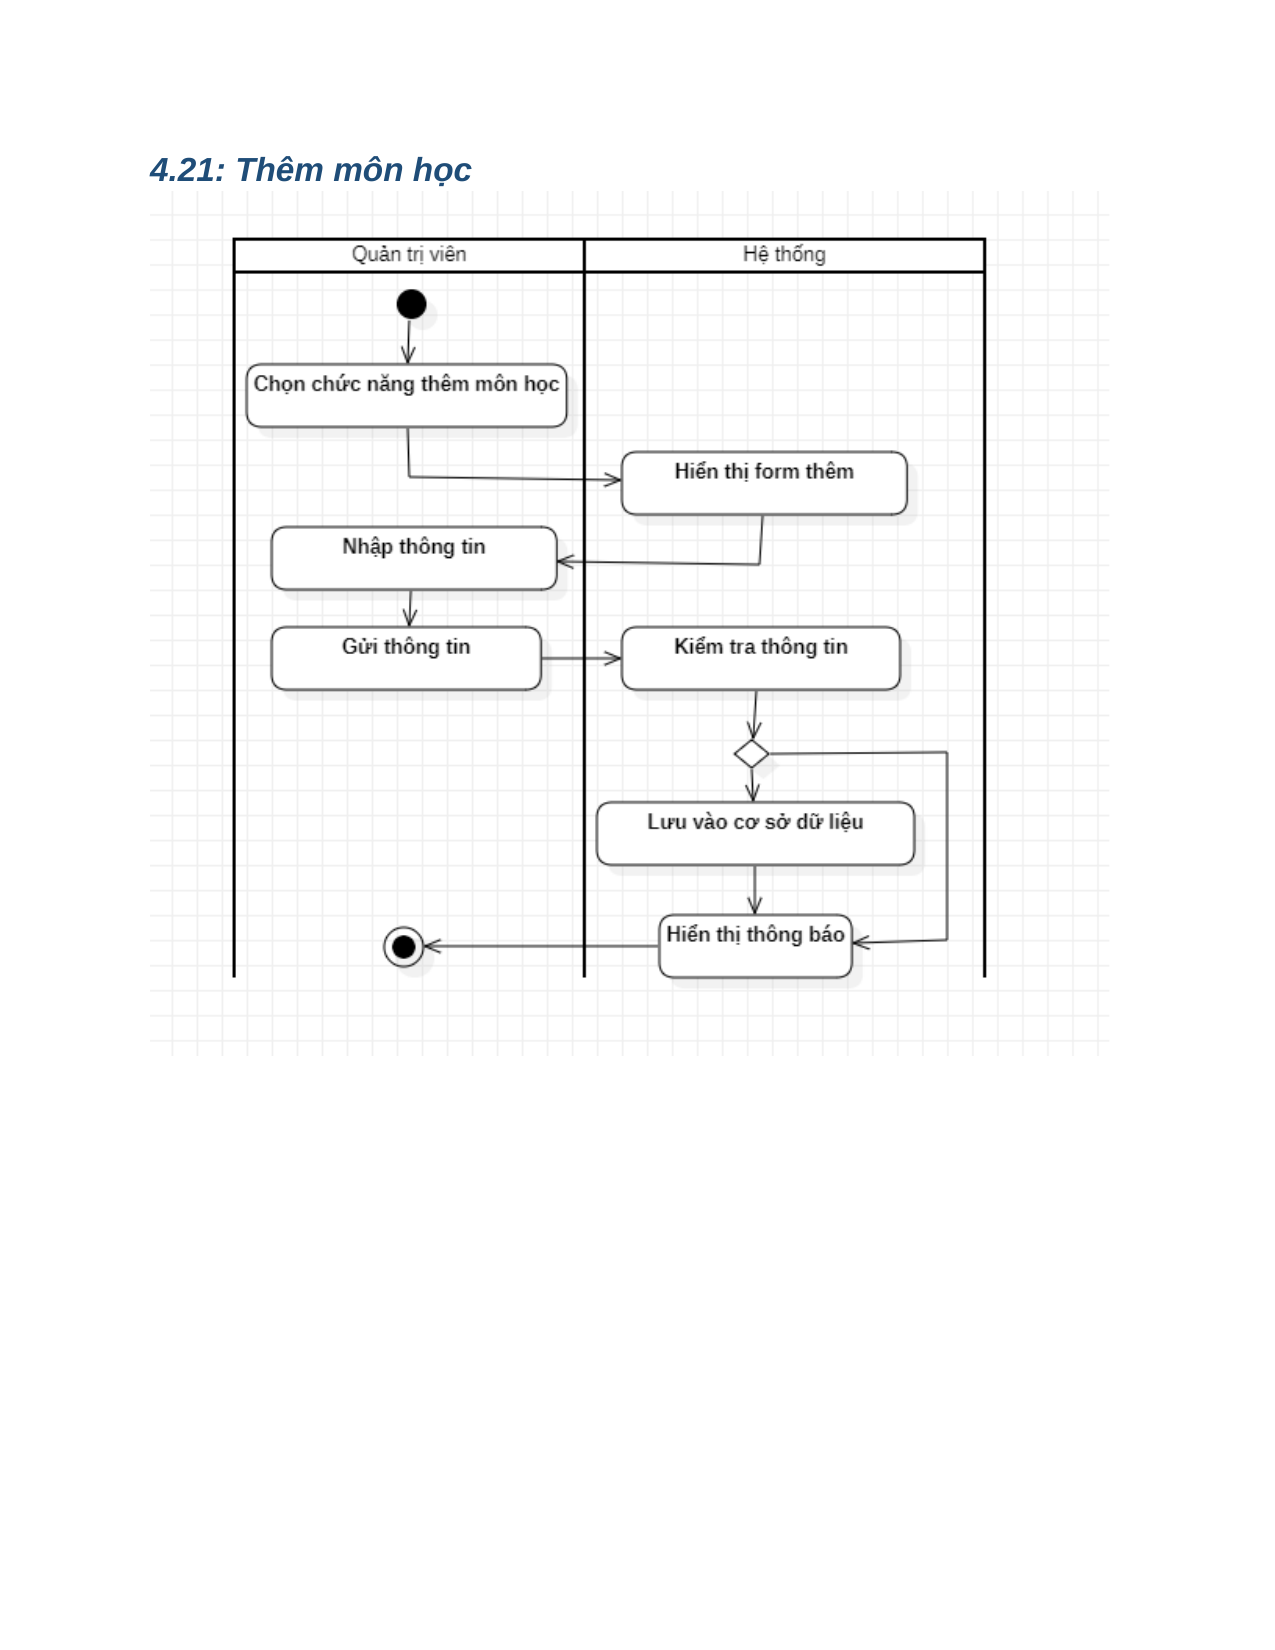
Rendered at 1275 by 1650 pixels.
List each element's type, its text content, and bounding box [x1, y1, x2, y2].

picture [150, 191, 1110, 1056]
subtitle 4.21: Thêm môn học [150, 150, 1125, 188]
